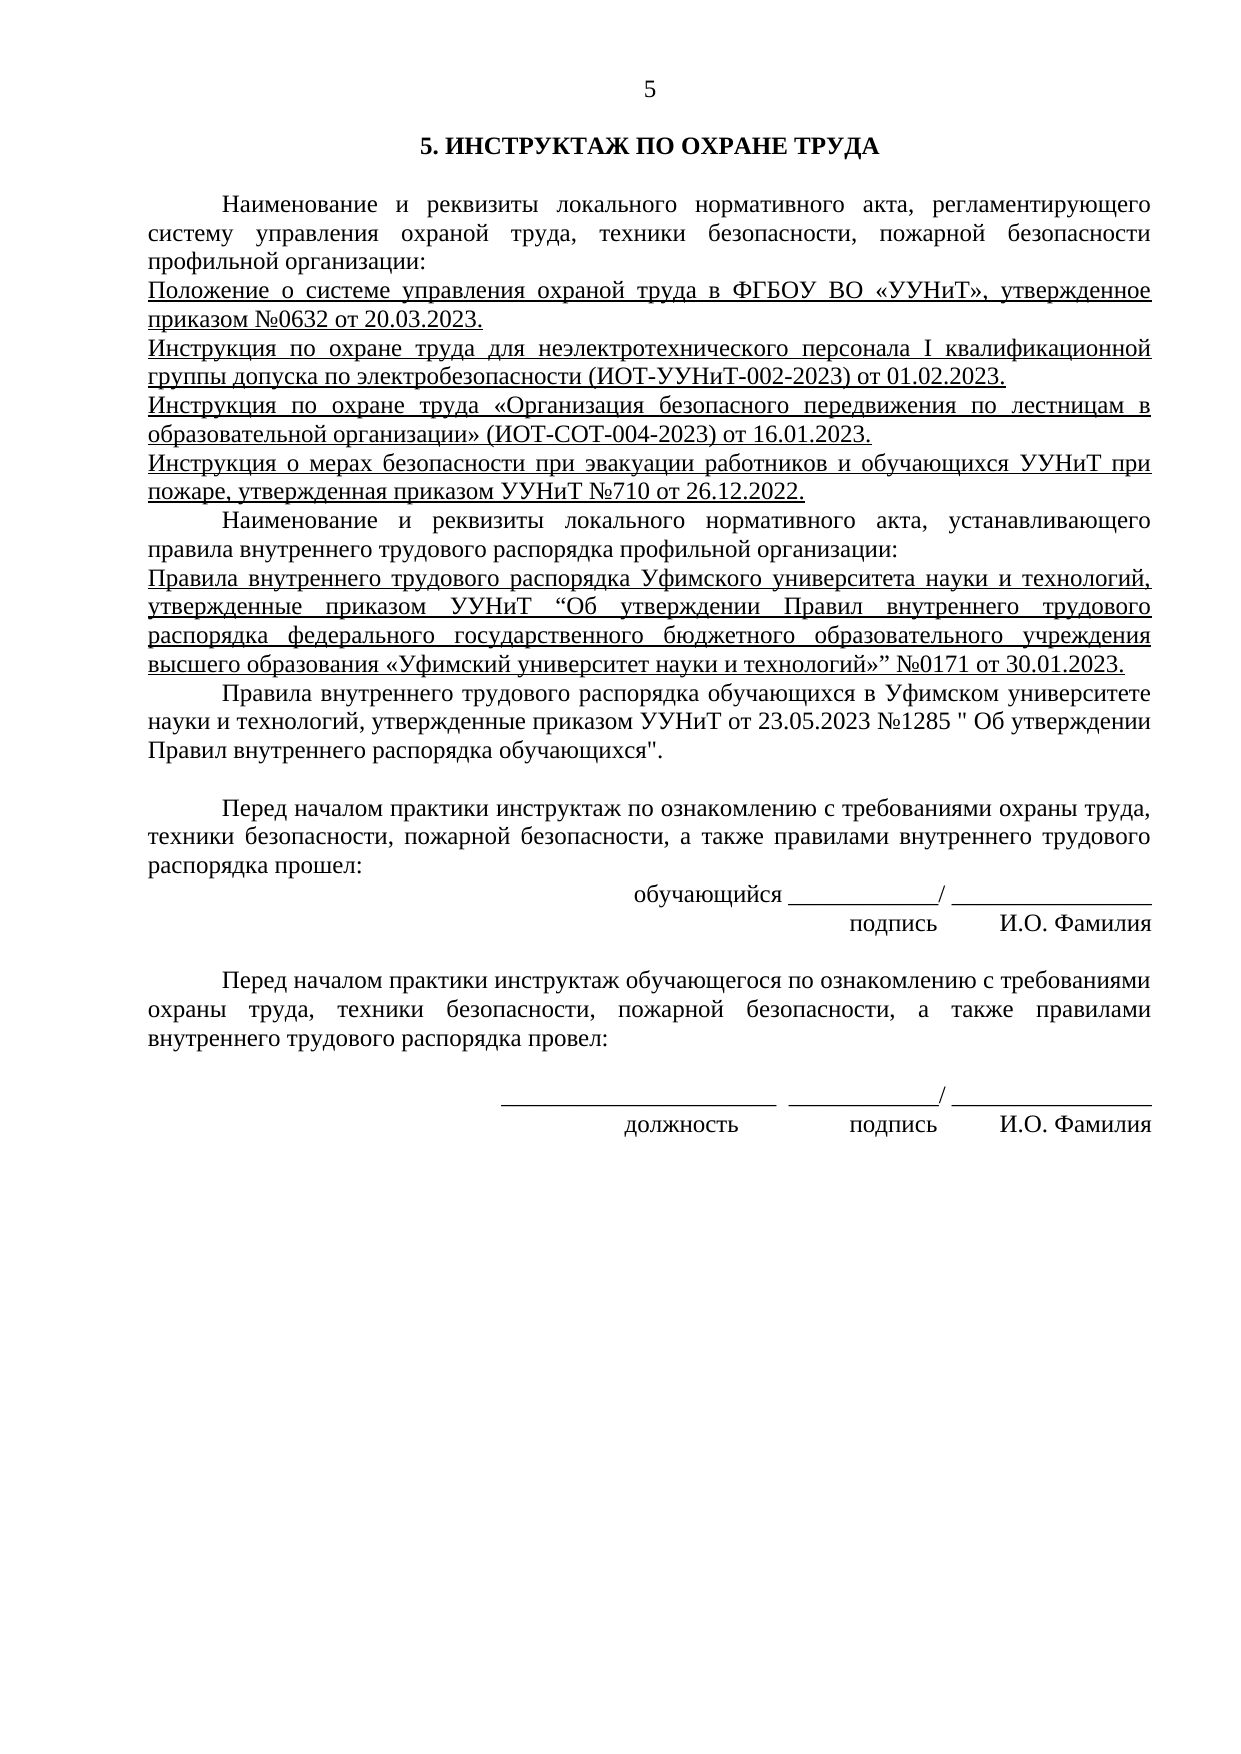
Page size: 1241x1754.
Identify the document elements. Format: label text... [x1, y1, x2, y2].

text Инструкция по охране труда для неэлектротехнического персонала I квалификационной группы допуска по электробезопасности (ИОТ-УУНиТ-002-2023) от 01.02.2023. [148, 359, 1152, 390]
text должность подпись И.О. Фамилия [148, 1109, 1152, 1138]
text ______________________ ____________/ ________________ [148, 1080, 1152, 1109]
text Инструкция по охране труда для неэлектротехнического персонала I квалификационной группы допуска по электробезопасности (ИОТ-УУНиТ-002-2023) от 01.02.2023. [148, 333, 1152, 358]
text Наименование и реквизиты локального нормативного акта, устанавливающего правила внутреннего трудового распорядка профильной организации: [148, 505, 1152, 563]
text Положение о системе управления охраной труда в ФГБОУ ВО «УУНиТ», утвержденное приказом №0632 от 20.03.2023. [148, 275, 1152, 300]
text Наименование и реквизиты локального нормативного акта, регламентирующего систему управления охраной труда, техники безопасности, пожарной безопасности профильной организации: [148, 189, 1152, 275]
text Инструкция о мерах безопасности при эвакуации работников и обучающихся УУНиТ при пожаре, утвержденная приказом УУНиТ №710 от 26.12.2022. [148, 448, 1152, 473]
text подпись И.О. Фамилия [148, 908, 1152, 936]
text Положение о системе управления охраной труда в ФГБОУ ВО «УУНиТ», утвержденное приказом №0632 от 20.03.2023. [148, 302, 1152, 333]
text Перед началом практики инструктаж по ознакомлению с требованиями охраны труда, техники безопасности, пожарной безопасности, а также правилами внутреннего трудового распорядка прошел: [148, 793, 1152, 879]
text Правила внутреннего трудового распорядка обучающихся в Уфимском университете науки и технологий, утвержденные приказом УУНиТ от 23.05.2023 №1285 " Об утверждении Правил внутреннего распорядка обучающихся". [148, 678, 1152, 764]
text Правила внутреннего трудового распорядка Уфимского университета науки и технологий, утвержденные приказом УУНиТ “Об утверждении Правил внутреннего трудового распорядка федерального государственного бюджетного образовательного учреждения высшего образования «Уфимский университет науки и технологий»” №0171 от 30.01.2023. [148, 589, 1152, 616]
text Правила внутреннего трудового распорядка Уфимского университета науки и технологий, утвержденные приказом УУНиТ “Об утверждении Правил внутреннего трудового распорядка федерального государственного бюджетного образовательного учреждения высшего образования «Уфимский университет науки и технологий»” №0171 от 30.01.2023. [148, 563, 1152, 588]
text 5. ИНСТРУКТАЖ ПО ОХРАНЕ ТРУДА [148, 131, 1152, 160]
text Правила внутреннего трудового распорядка Уфимского университета науки и технологий, утвержденные приказом УУНиТ “Об утверждении Правил внутреннего трудового распорядка федерального государственного бюджетного образовательного учреждения высшего образования «Уфимский университет науки и технологий»” №0171 от 30.01.2023. [148, 618, 1152, 678]
text Инструкция о мерах безопасности при эвакуации работников и обучающихся УУНиТ при пожаре, утвержденная приказом УУНиТ №710 от 26.12.2022. [148, 474, 1152, 505]
text Перед началом практики инструктаж обучающегося по ознакомлению с требованиями охраны труда, техники безопасности, пожарной безопасности, а также правилами внутреннего трудового распорядка провел: [148, 965, 1152, 1051]
text Инструкция по охране труда «Организация безопасного передвижения по лестницам в образовательной организации» (ИОТ-СОТ-004-2023) от 16.01.2023. [148, 390, 1152, 448]
text обучающийся ____________/ ________________ [148, 879, 1152, 908]
